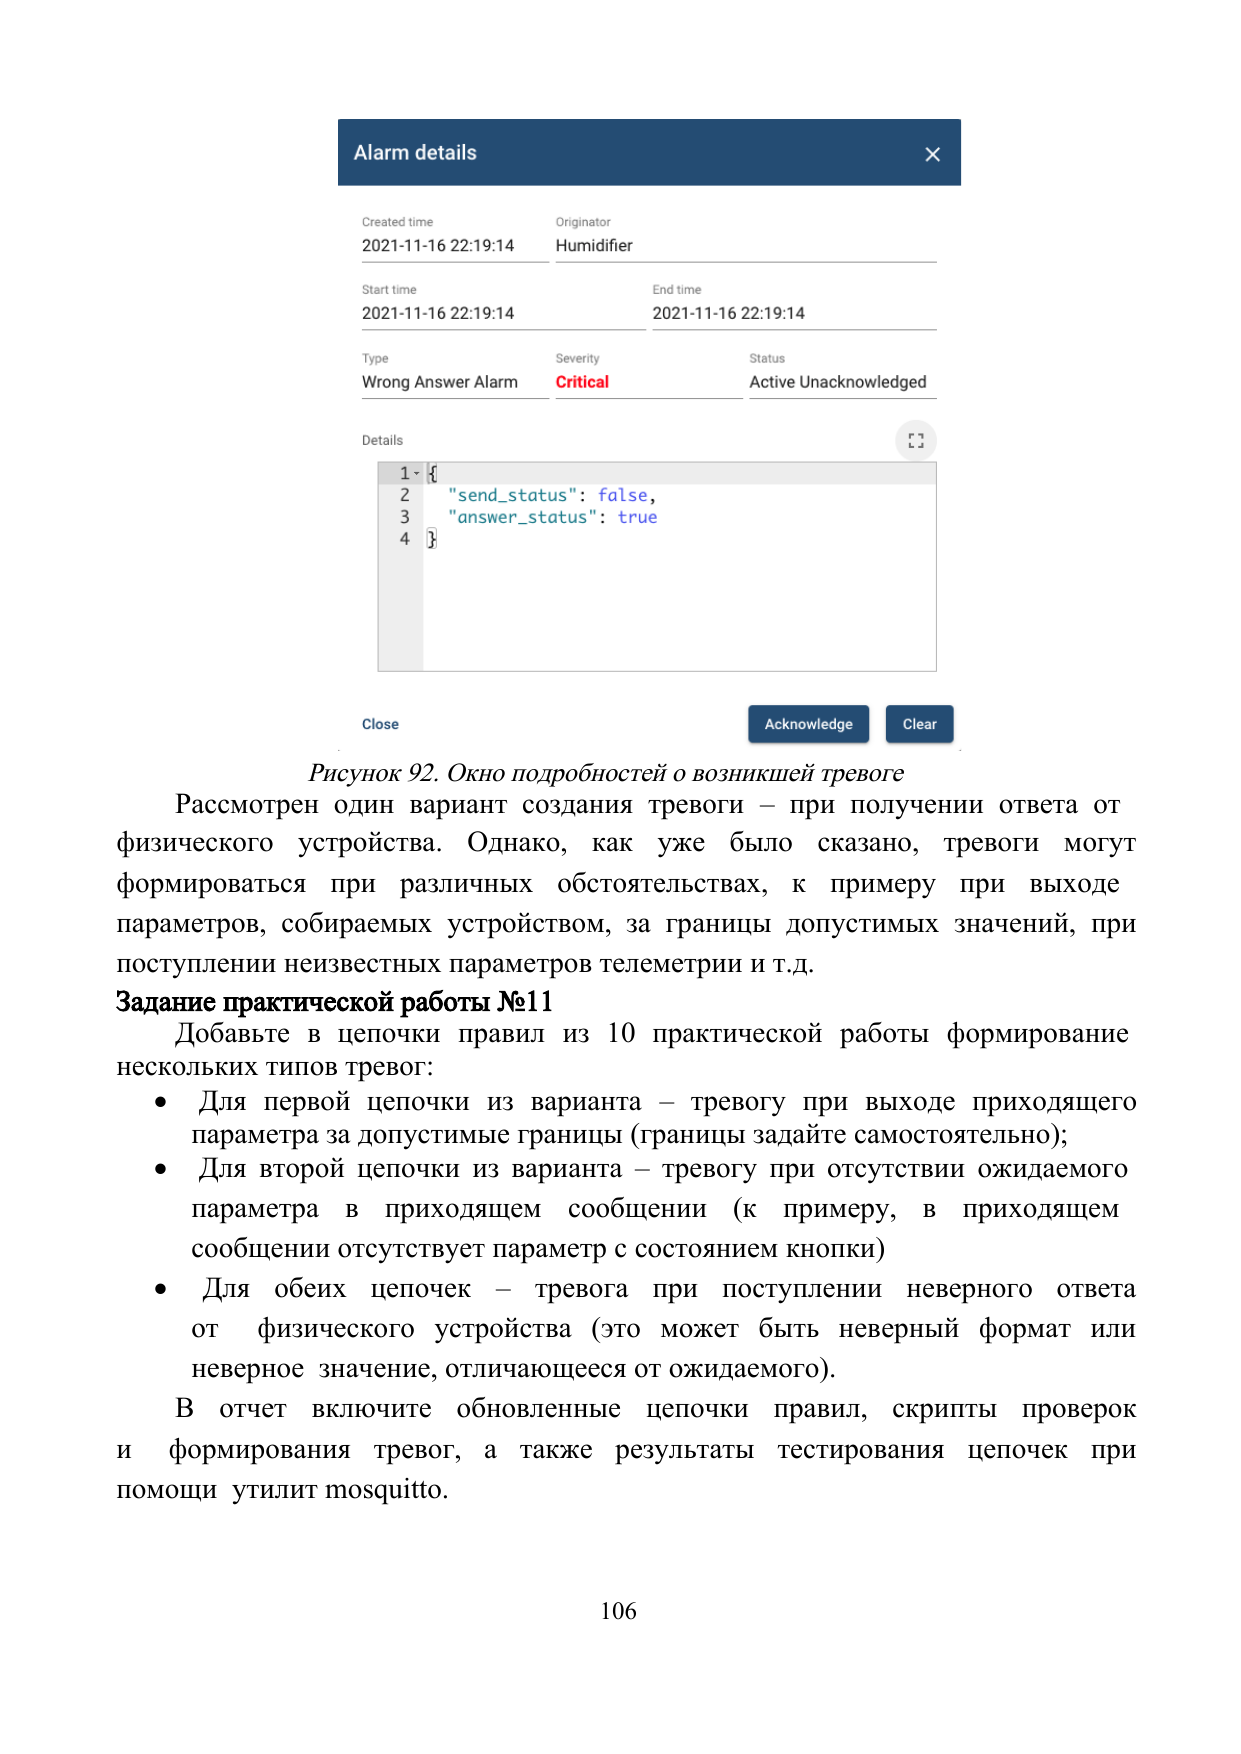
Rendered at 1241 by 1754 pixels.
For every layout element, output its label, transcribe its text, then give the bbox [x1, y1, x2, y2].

text 106 [599, 1597, 1188, 1625]
text параметра в приходящем сообщении (к примеру, в приходящем сообщении отсутствует параметр с состоянием кнопки) [191, 1185, 1136, 1266]
text нескольких типов тревог: [116, 1049, 1188, 1082]
text  Для второй цепочки из варианта – тревогу при отсутствии ожидаемого [153, 1149, 1188, 1185]
picture [338, 119, 962, 751]
text  Для обеих цепочек – тревога при поступлении неверного ответа от физического устройства (это может быть неверный формат или неверное значение, отличающееся от ожидаемого). [153, 1266, 1136, 1386]
text физического устройства. Однако, как уже было сказано, тревоги могут формироваться при различных обстоятельствах, к примеру при выходе параметров, собираемых устройством, за границы допустимых значений, при поступлении неизвестных параметров телеметрии и т.д. [116, 820, 1136, 981]
text Рисунок 92. Окно подробностей о возникшей тревоге [307, 758, 1188, 787]
text В отчет включите обновленные цепочки правил, скрипты проверок и формирования тревог, а также результаты тестирования цепочек при помощи утилит mosquitto. [116, 1386, 1136, 1506]
text параметра за допустимые границы (границы задайте самостоятельно); [191, 1117, 1188, 1149]
text Добавьте в цепочки правил из 10 практической работы формирование [175, 1017, 1188, 1049]
text  Для первой цепочки из варианта – тревогу при выходе приходящего [153, 1082, 1188, 1117]
text Задание практической работы №11 [116, 985, 1188, 1017]
text Рассмотрен один вариант создания тревоги – при получении ответа от [175, 787, 1188, 820]
